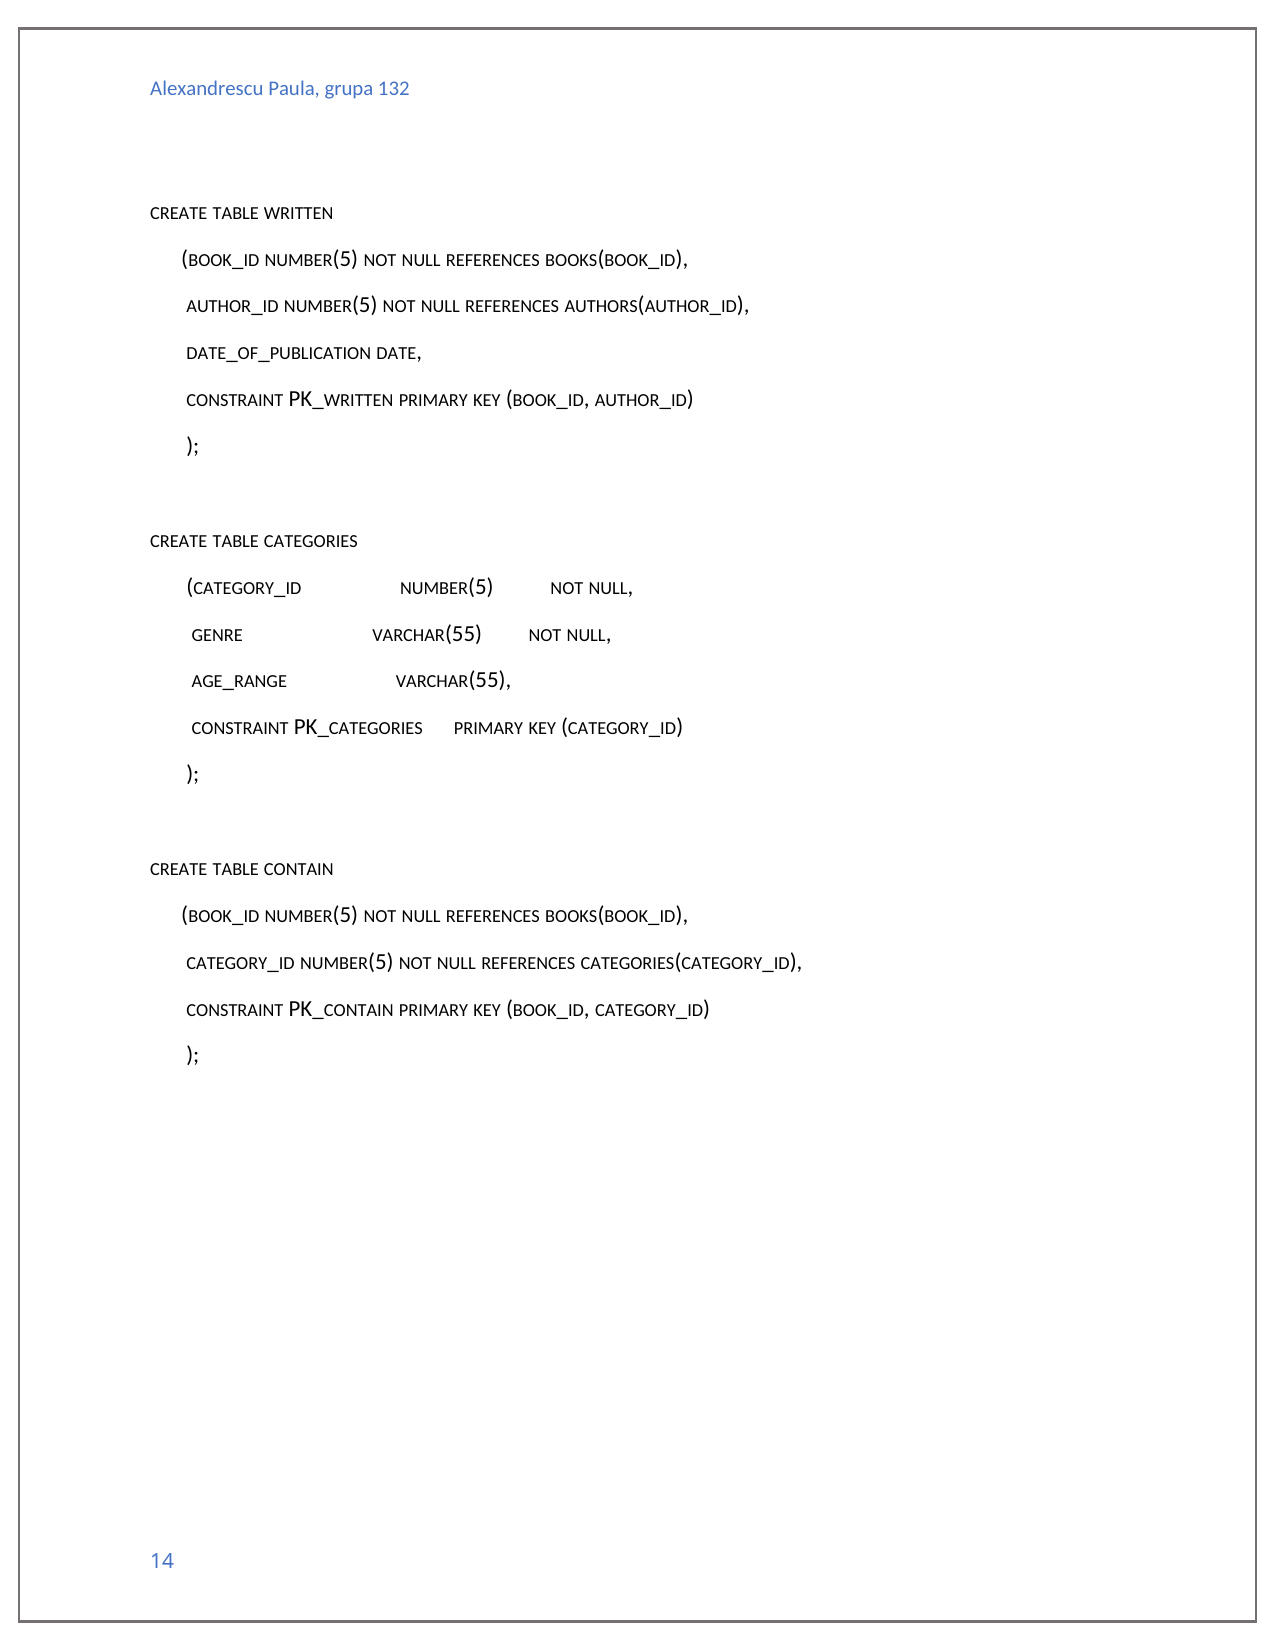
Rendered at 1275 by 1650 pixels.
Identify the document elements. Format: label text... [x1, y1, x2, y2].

text (book_id number(5) not null references books(book_id), [150, 900, 1125, 928]
text ); [150, 759, 1125, 787]
text create table written [150, 197, 1125, 225]
text (category_id number(5) not null, [150, 572, 1125, 600]
text genre varchar(55) not null, [150, 619, 1125, 647]
text constraint PK_written primary key (book_id, author_id) [150, 384, 1125, 412]
text date_of_publication date, [150, 337, 1125, 366]
text category_id number(5) not null references categories(category_id), [150, 947, 1125, 975]
text create table contain [150, 853, 1125, 881]
text (book_id number(5) not null references books(book_id), [150, 244, 1125, 272]
text create table categories [150, 525, 1125, 553]
text constraint PK_contain primary key (book_id, category_id) [150, 994, 1125, 1022]
text age_range varchar(55), [150, 666, 1125, 694]
text author_id number(5) not null references authors(author_id), [150, 291, 1125, 319]
text constraint PK_categories primary key (category_id) [150, 712, 1125, 741]
text ); [150, 431, 1125, 459]
text ); [150, 1041, 1125, 1069]
